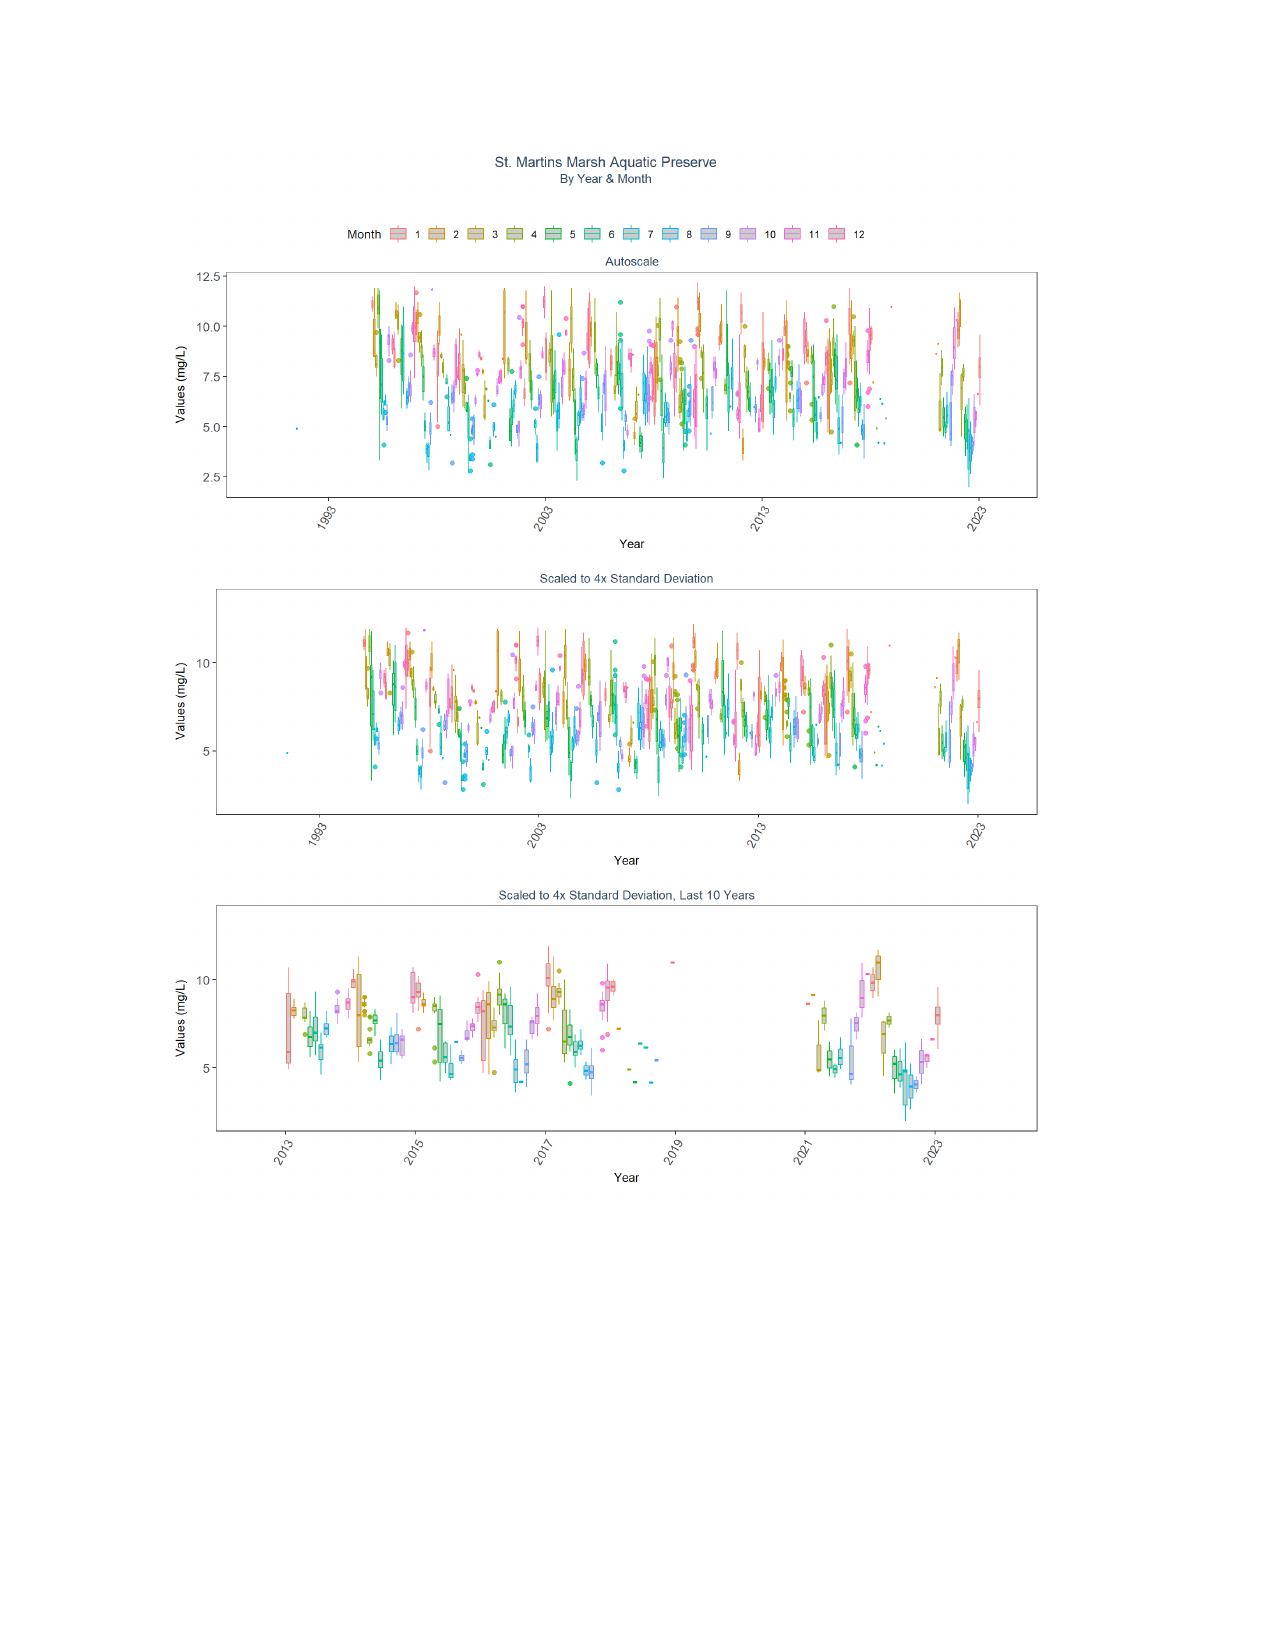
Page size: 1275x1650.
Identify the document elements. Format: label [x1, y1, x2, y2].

picture [168, 150, 1044, 1200]
